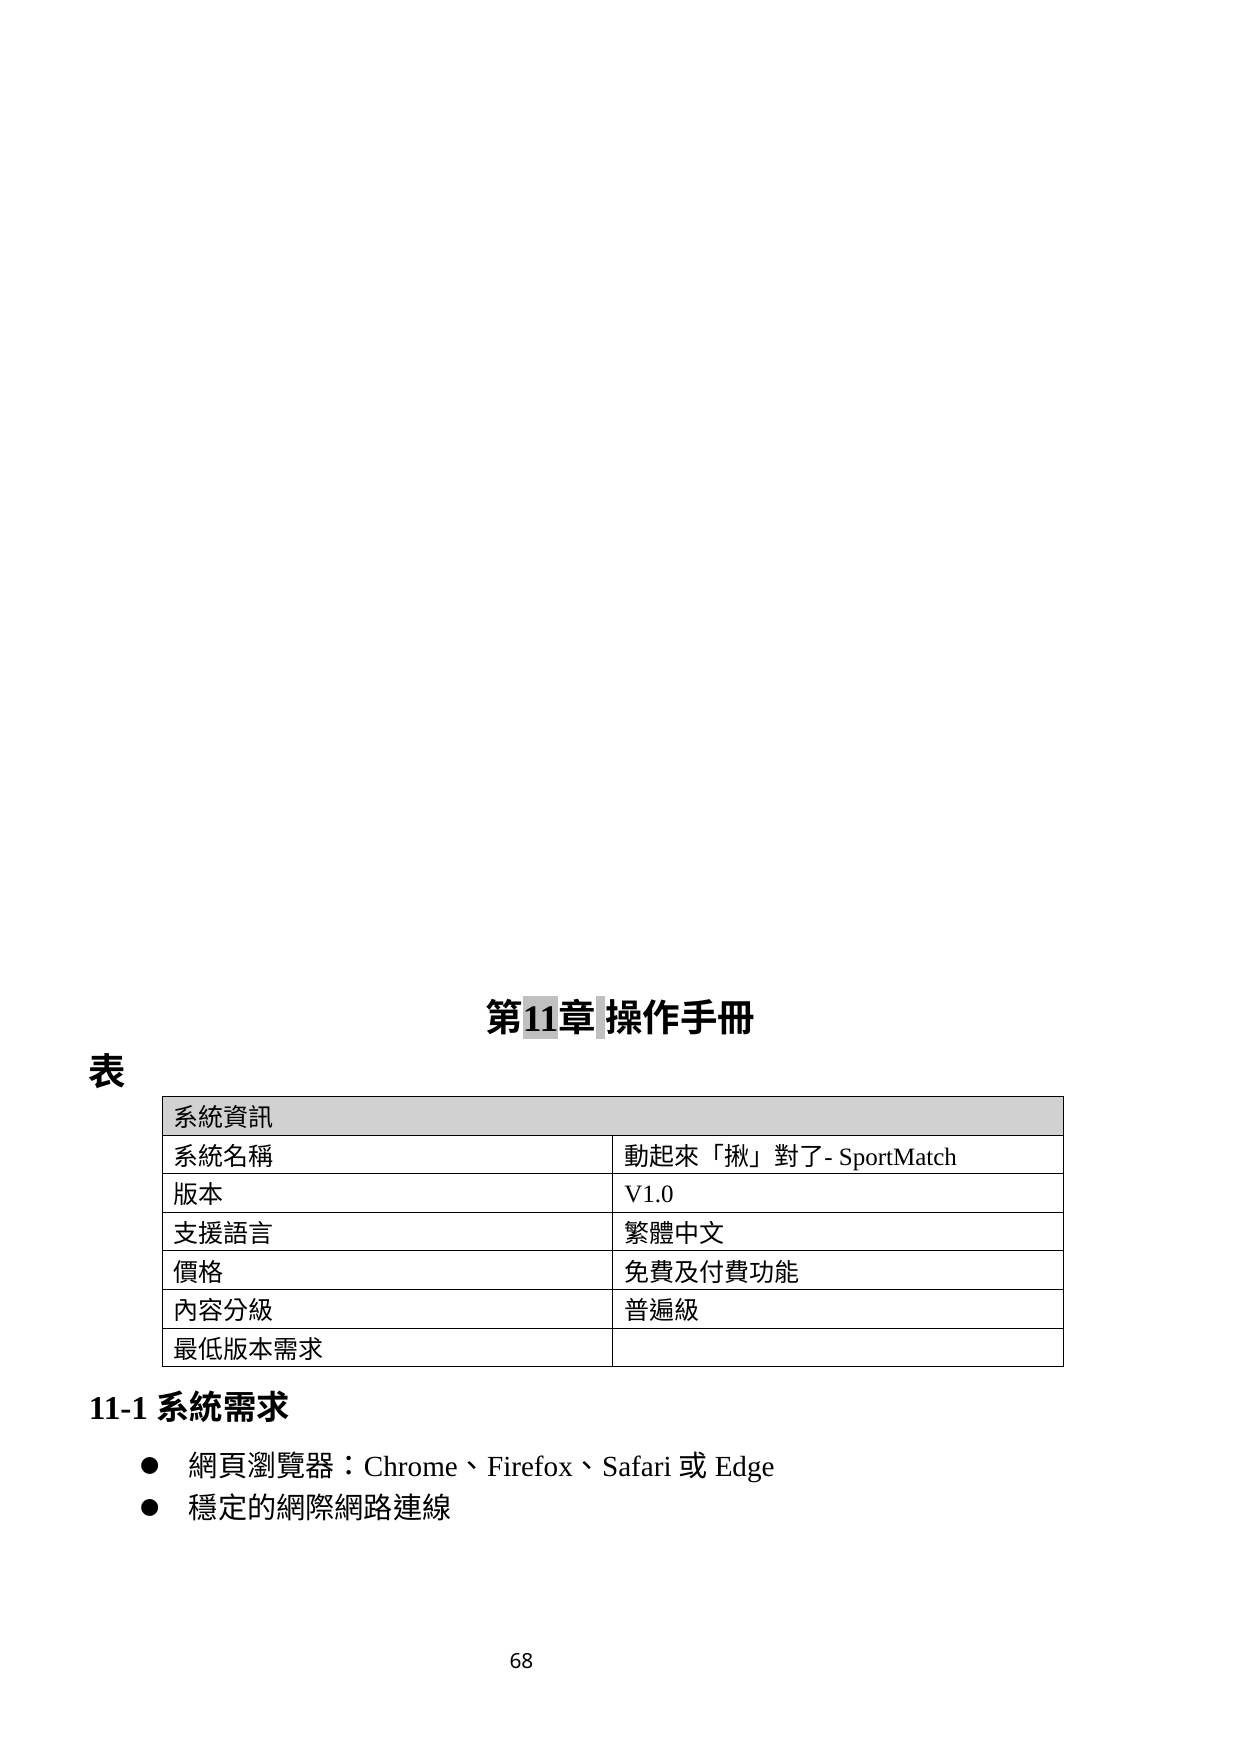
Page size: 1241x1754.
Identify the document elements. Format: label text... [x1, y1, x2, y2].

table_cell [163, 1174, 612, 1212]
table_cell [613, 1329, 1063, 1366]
list 表 [89, 1042, 1152, 1096]
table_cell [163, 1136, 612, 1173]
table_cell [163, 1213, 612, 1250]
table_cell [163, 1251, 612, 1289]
subtitle 系統需求 [89, 1367, 1152, 1442]
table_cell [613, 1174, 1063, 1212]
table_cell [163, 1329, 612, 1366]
list 操作手冊 [89, 988, 1152, 1042]
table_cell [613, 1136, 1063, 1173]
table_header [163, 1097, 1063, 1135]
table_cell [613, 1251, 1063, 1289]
list 穩定的網際網路連線 [139, 1484, 1152, 1527]
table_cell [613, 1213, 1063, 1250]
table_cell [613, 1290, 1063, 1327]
list 網頁瀏覽器：Chrome、Firefox、Safari 或 Edge [139, 1442, 1152, 1484]
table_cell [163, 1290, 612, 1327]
